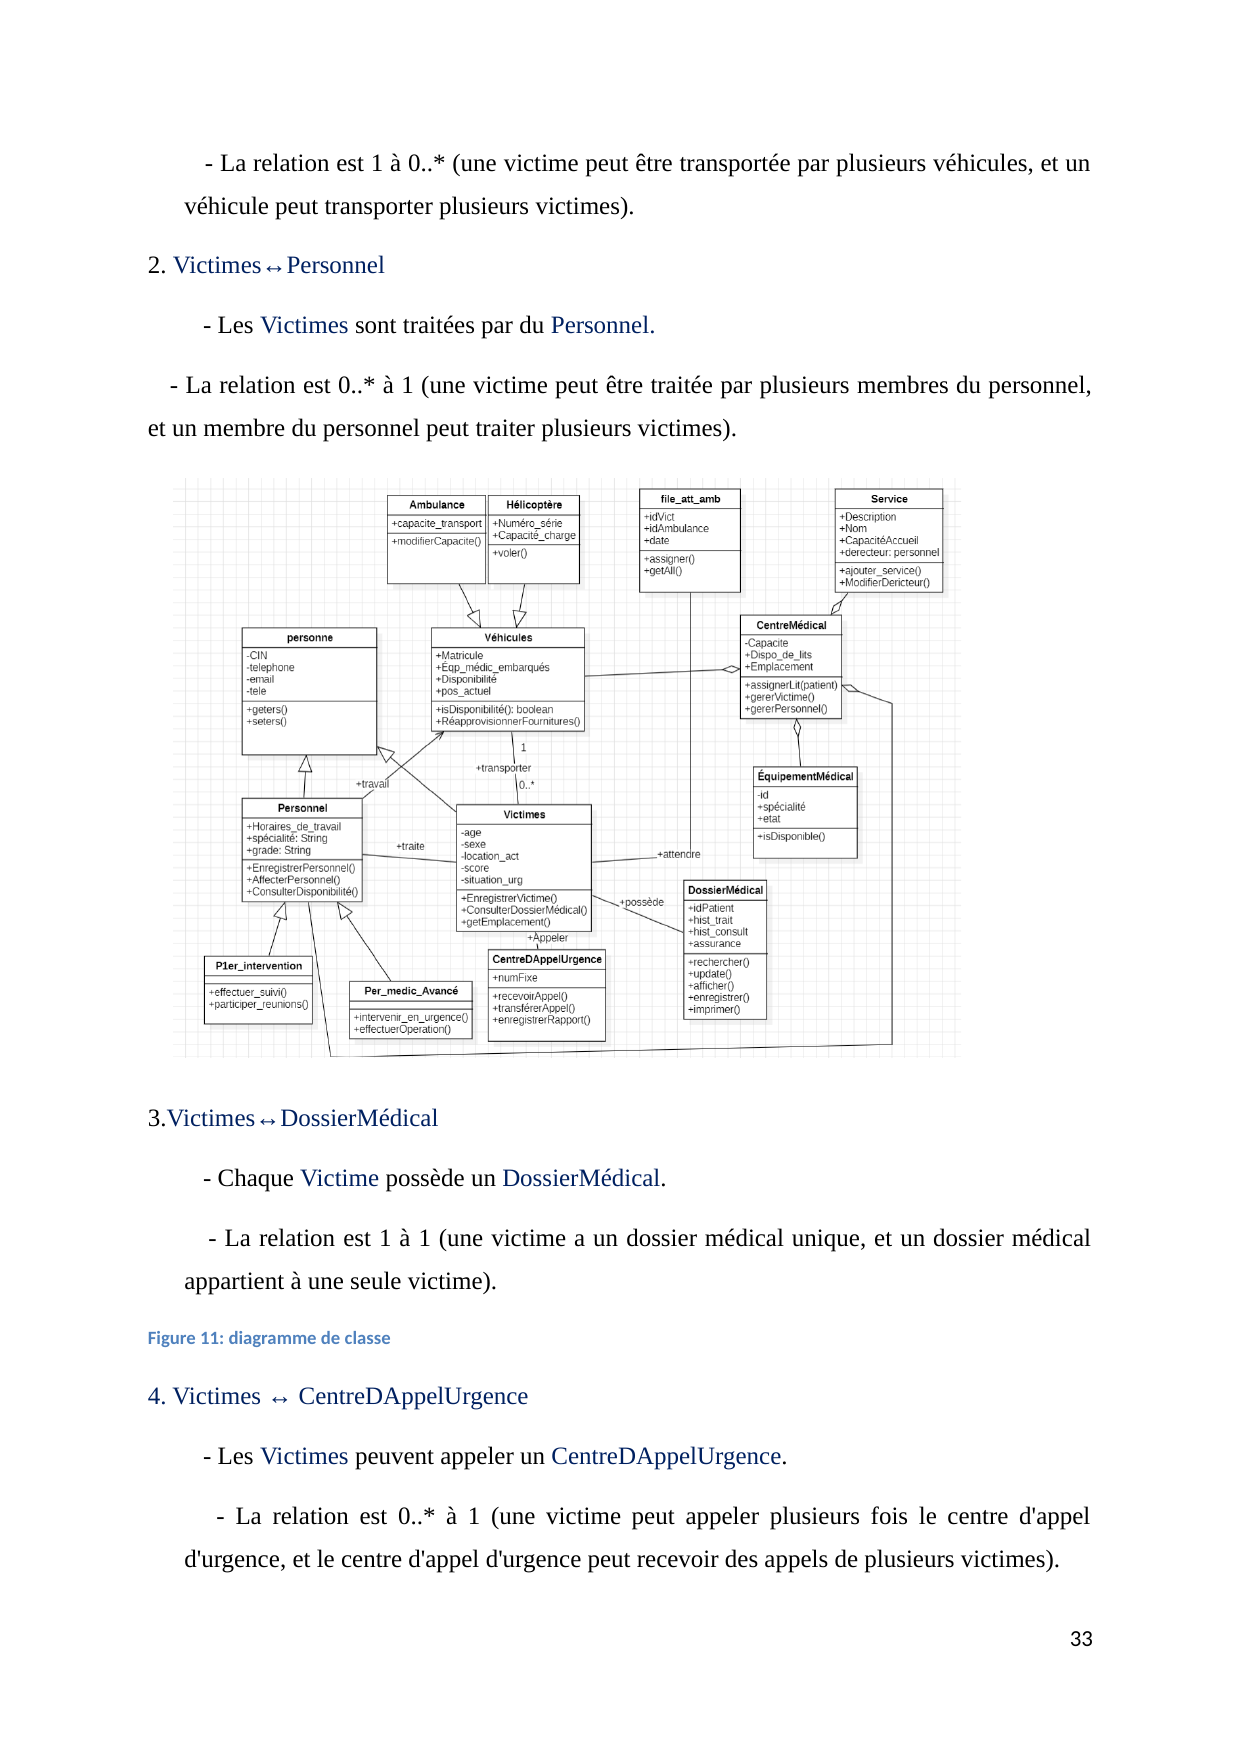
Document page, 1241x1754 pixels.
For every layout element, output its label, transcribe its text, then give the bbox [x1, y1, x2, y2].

text Figure 11: diagramme de classe [148, 1326, 1093, 1349]
list 2. Victimes↔Personnel [148, 251, 1093, 279]
list 4. Victimes ↔ CentreDAppelUrgence [148, 1381, 1093, 1410]
list - Les Victimes sont traitées par du Personnel. [184, 310, 1093, 339]
picture [173, 478, 962, 1058]
list - La relation est 0..* à 1 (une victime peut appeler plusieurs fois le centre d'appel d'urgence, et le centre d'appel d'urgence peut recevoir des appels de plusieurs victimes). [184, 1501, 1093, 1573]
list - La relation est 1 à 0..* (une victime peut être transportée par plusieurs véhicules, et un véhicule peut transporter plusieurs victimes). [184, 148, 1093, 219]
list - La relation est 1 à 1 (une victime a un dossier médical unique, et un dossier médical appartient à une seule victime). [184, 1223, 1093, 1295]
list - Chaque Victime possède un DossierMédical. [184, 1163, 1093, 1192]
list - La relation est 0..* à 1 (une victime peut être traitée par plusieurs membres du personnel, et un membre du personnel peut traiter plusieurs victimes). [148, 370, 1093, 442]
list - Les Victimes peuvent appeler un CentreDAppelUrgence. [184, 1441, 1093, 1470]
